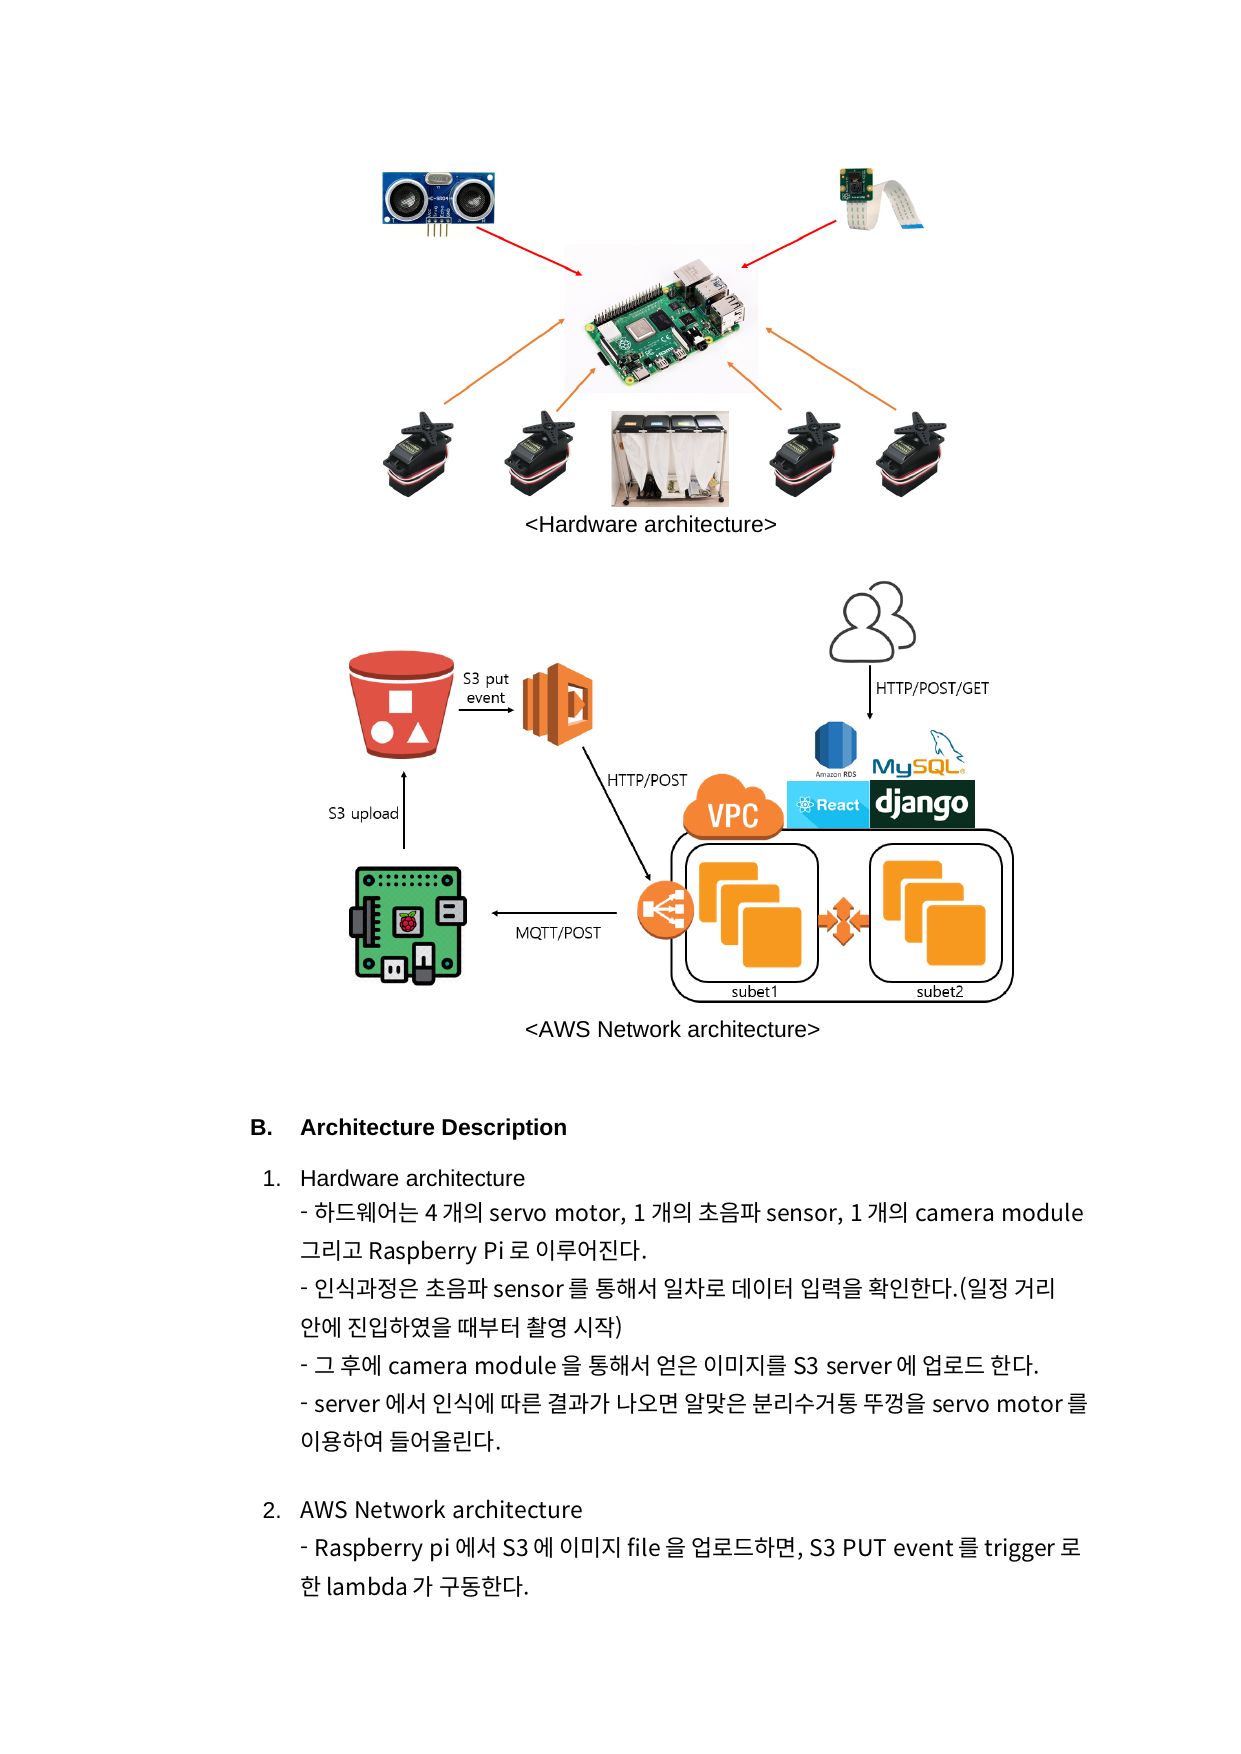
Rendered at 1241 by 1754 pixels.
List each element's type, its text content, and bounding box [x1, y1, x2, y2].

text - server에서 인식에 따른 결과가 나오면 알맞은 분리수거통 뚜껑을 servo motor를 이용하여 들어올린다. [300, 1386, 1090, 1457]
picture [375, 150, 954, 507]
picture [300, 571, 1048, 1012]
text - 그 후에 camera module을 통해서 얻은 이미지를 S3 server에 업로드 한다. [300, 1347, 1090, 1381]
text <Hardware architecture> [450, 511, 1090, 537]
list AWS Network architecture - Raspberry pi에서 S3에 이미지 file을 업로드하면, S3 PUT event를 trigger로 한 lambda가 구동한다. [262, 1492, 1090, 1602]
text <AWS Network architecture> [225, 1016, 1090, 1042]
text - 하드웨어는 4개의 servo motor, 1개의 초음파 sensor, 1개의 camera module 그리고 Raspberry Pi로 이루어진다. [300, 1195, 1090, 1266]
text - 인식과정은 초음파 sensor를 통해서 일차로 데이터 입력을 확인한다.(일정 거리 안에 진입하였을 때부터 촬영 시작) [300, 1271, 1090, 1343]
subtitle B. Architecture Description [250, 1114, 1090, 1140]
list Hardware architecture [262, 1165, 1090, 1191]
